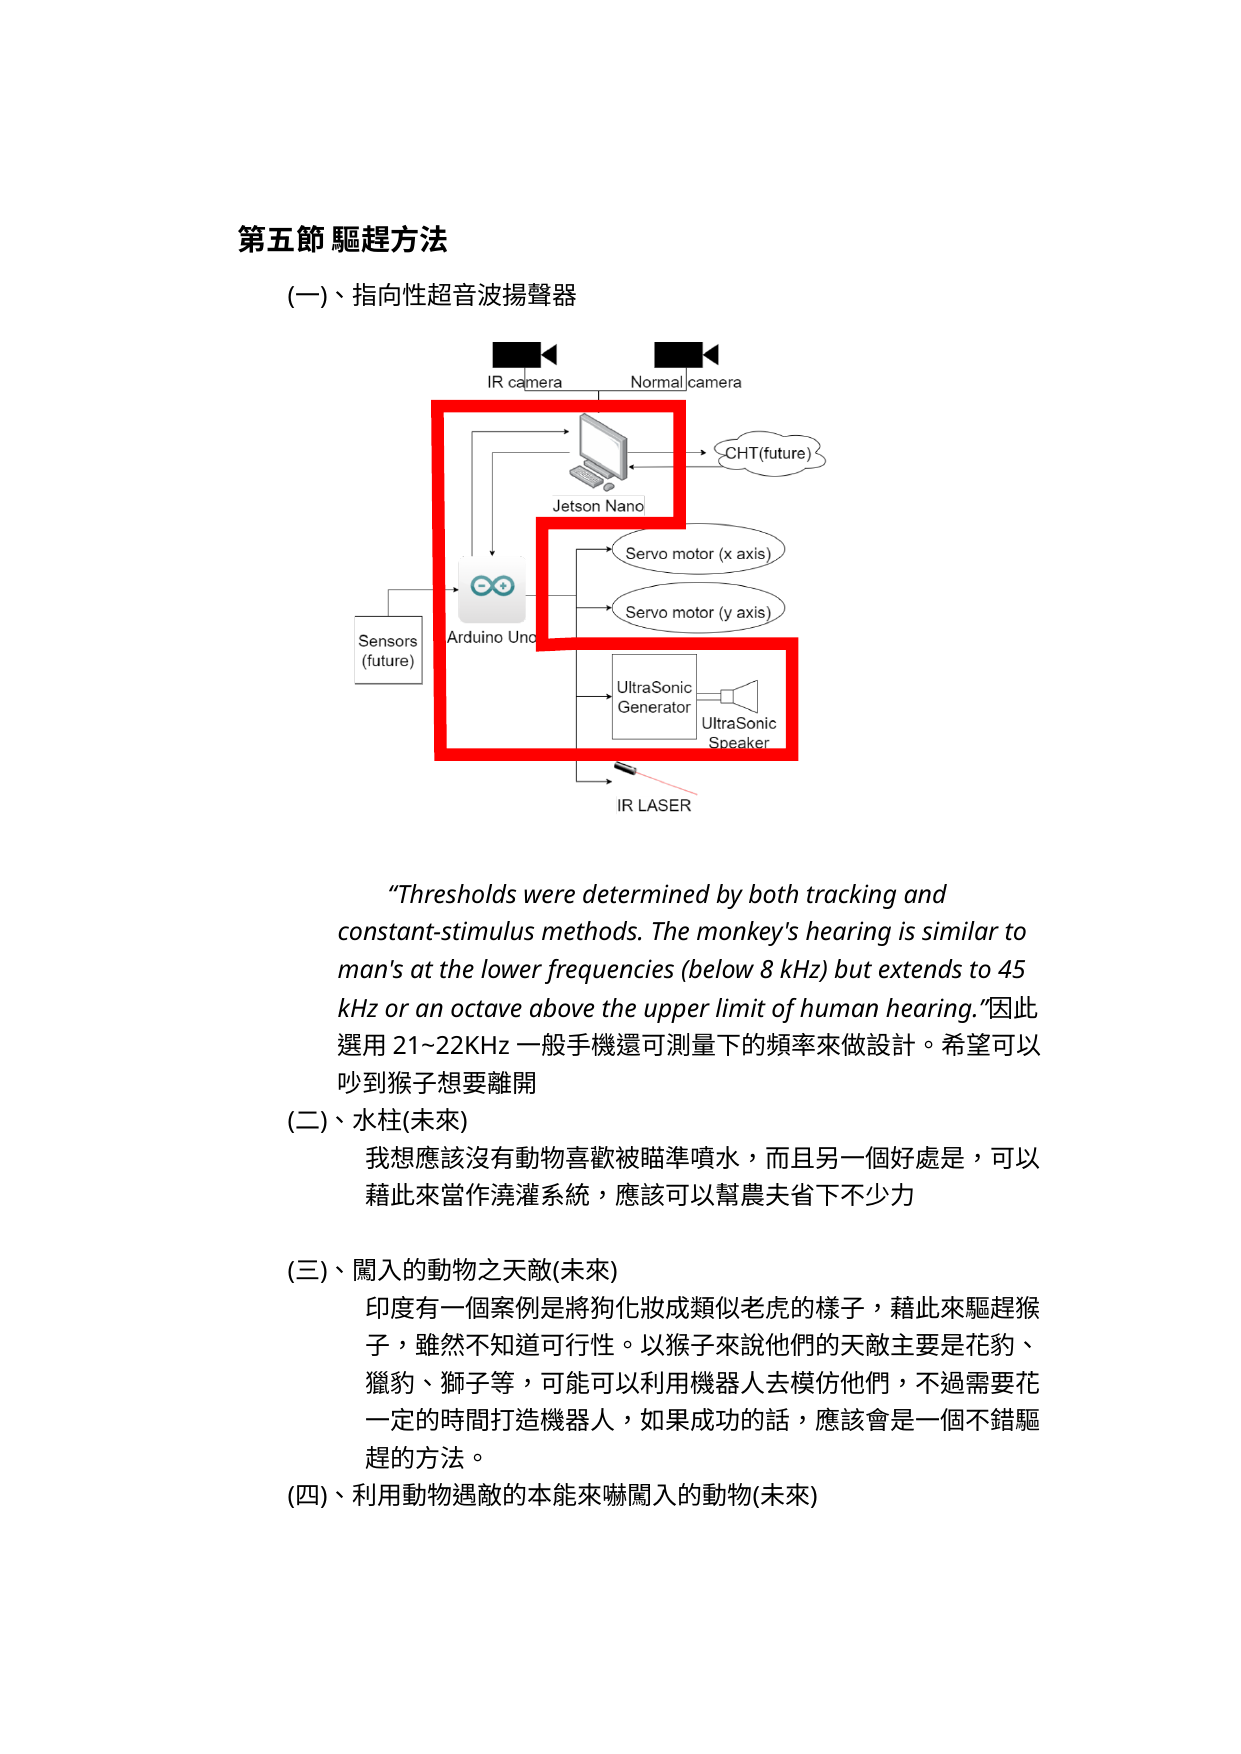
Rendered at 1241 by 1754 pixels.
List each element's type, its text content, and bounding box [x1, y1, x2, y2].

text (三)、闖入的動物之天敵(未來) [237, 1250, 1053, 1287]
text 印度有一個案例是將狗化妝成類似老虎的樣子，藉此來驅趕猴子，雖然不知道可行性。以猴子來說他們的天敵主要是花豹、獵豹、獅子等，可能可以利用機器人去模仿他們，不過需要花一定的時間打造機器人，如果成功的話，應該會是一個不錯驅趕的方法。 [365, 1287, 1053, 1475]
text (一)、指向性超音波揚聲器 [287, 275, 1053, 312]
text 第五節 驅趕方法 [187, 200, 1053, 275]
text 我想應該沒有動物喜歡被瞄準噴水，而且另一個好處是，可以藉此來當作澆灌系統，應該可以幫農夫省下不少力 [365, 1137, 1053, 1212]
text (四)、利用動物遇敵的本能來嚇闖入的動物(未來) [187, 1475, 1053, 1512]
text (二)、水柱(未來) [237, 1100, 1053, 1137]
picture [354, 342, 831, 844]
